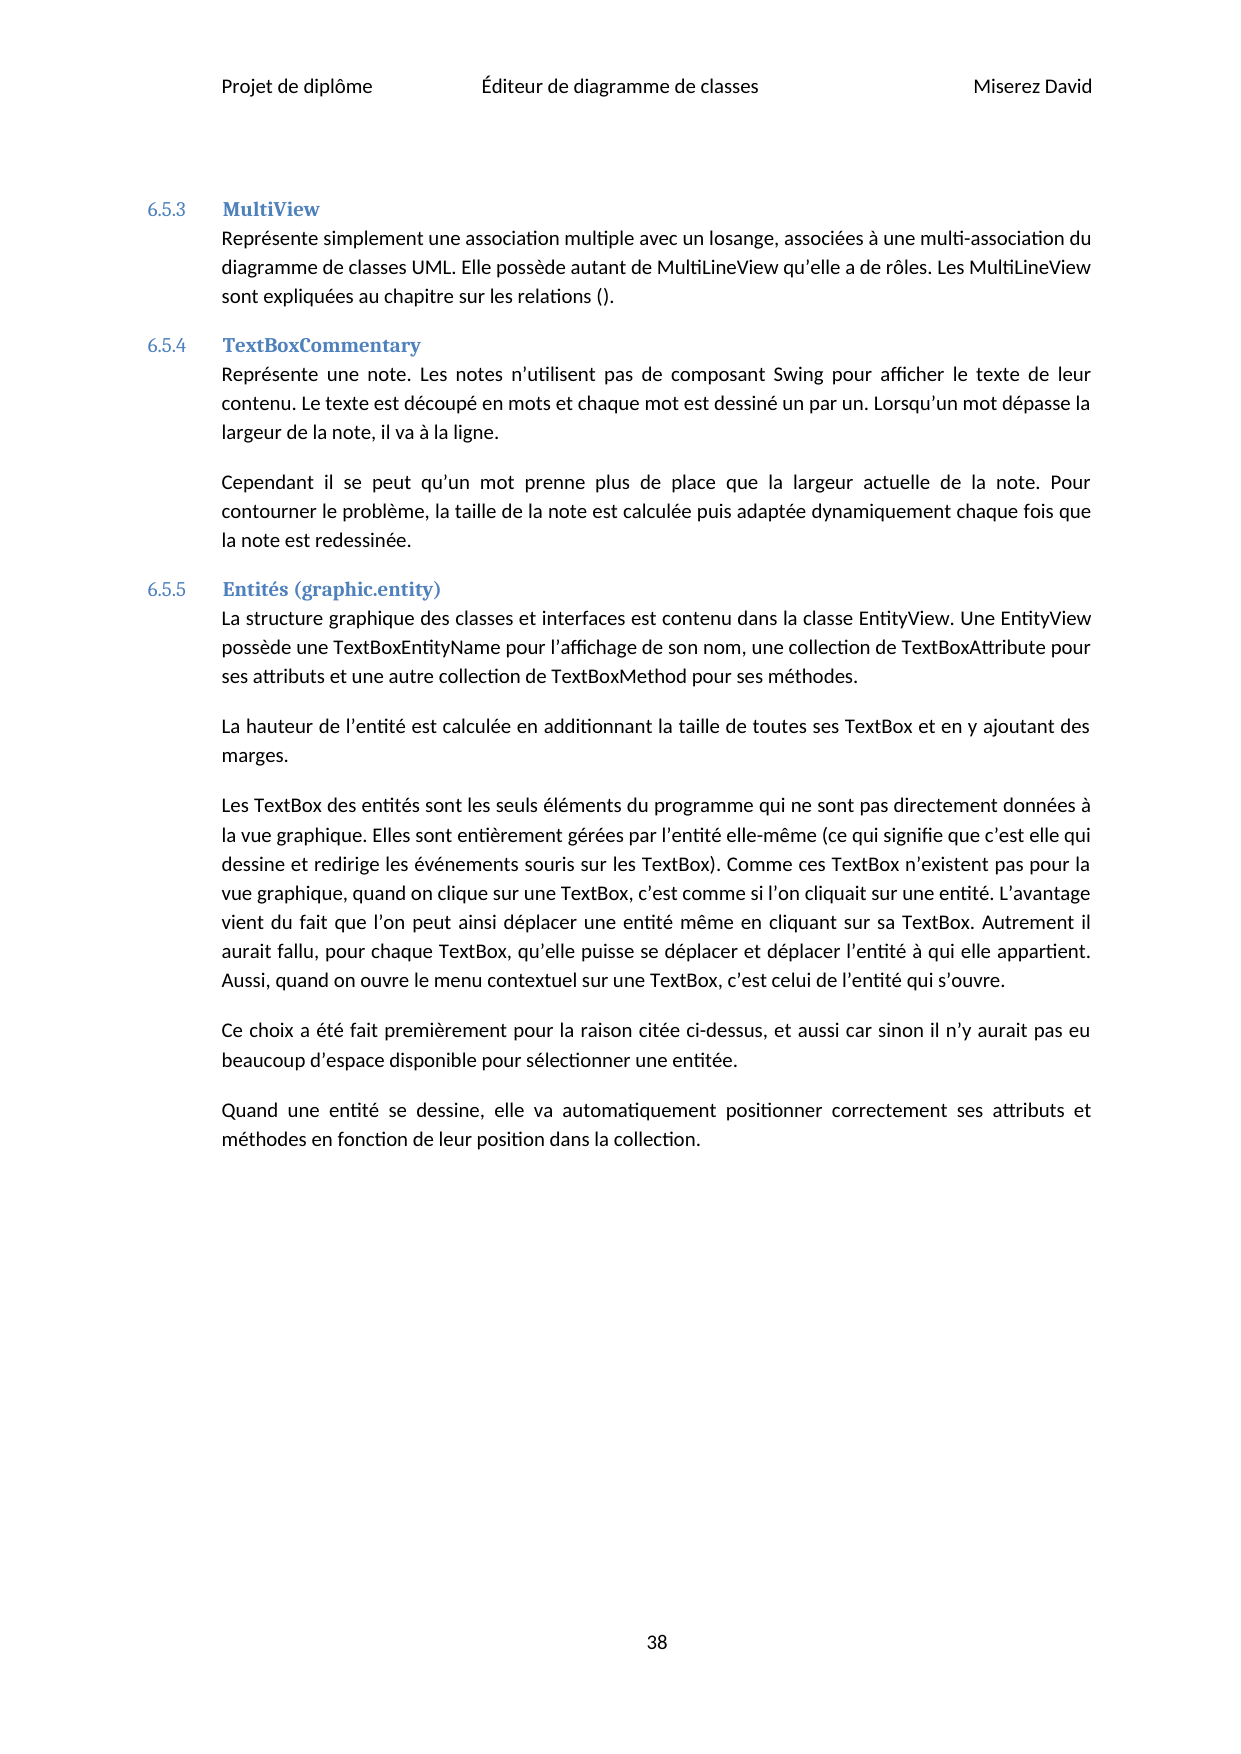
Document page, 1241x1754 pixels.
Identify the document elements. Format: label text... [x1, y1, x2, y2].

text La structure graphique des classes et interfaces est contenu dans la classe EntityView. Une EntityView possède une TextBoxEntityName pour l’affichage de son nom, une collection de TextBoxAttribute pour ses attributs et une autre collection de TextBoxMethod pour ses méthodes. [221, 605, 1093, 689]
text La hauteur de l’entité est calculée en additionnant la taille de toutes ses TextBox et en y ajoutant des marges. [221, 713, 1093, 768]
subtitle Entités (graphic.entity) [148, 578, 1093, 602]
subtitle TextBoxCommentary [148, 333, 1093, 357]
text Cependant il se peut qu’un mot prenne plus de place que la largeur actuelle de la note. Pour contourner le problème, la taille de la note est calculée puis adaptée dynamiquement chaque fois que la note est redessinée. [221, 469, 1093, 553]
text Quand une entité se dessine, elle va automatiquement positionner correctement ses attributs et méthodes en fonction de leur position dans la collection. [221, 1097, 1093, 1151]
text Ce choix a été fait premièrement pour la raison citée ci-dessus, et aussi car sinon il n’y aurait pas eu beaucoup d’espace disponible pour sélectionner une entitée. [221, 1018, 1093, 1072]
text Représente simplement une association multiple avec un losange, associées à une multi-association du diagramme de classes UML. Elle possède autant de MultiLineView qu’elle a de rôles. Les MultiLineView sont expliquées au chapitre sur les relations (0). [221, 225, 1093, 309]
text Les TextBox des entités sont les seuls éléments du programme qui ne sont pas directement données à la vue graphique. Elles sont entièrement gérées par l’entité elle-même (ce qui signifie que c’est elle qui dessine et redirige les événements souris sur les TextBox). Comme ces TextBox n’existent pas pour la vue graphique, quand on clique sur une TextBox, c’est comme si l’on cliquait sur une entité. L’avantage vient du fait que l’on peut ainsi déplacer une entité même en cliquant sur sa TextBox. Autrement il aurait fallu, pour chaque TextBox, qu’elle puisse se déplacer et déplacer l’entité à qui elle appartient. Aussi, quand on ouvre le menu contextuel sur une TextBox, c’est celui de l’entité qui s’ouvre. [221, 793, 1093, 993]
subtitle MultiView [148, 198, 1093, 222]
text Représente une note. Les notes n’utilisent pas de composant Swing pour afficher le texte de leur contenu. Le texte est découpé en mots et chaque mot est dessiné un par un. Lorsqu’un mot dépasse la largeur de la note, il va à la ligne. [221, 361, 1093, 445]
